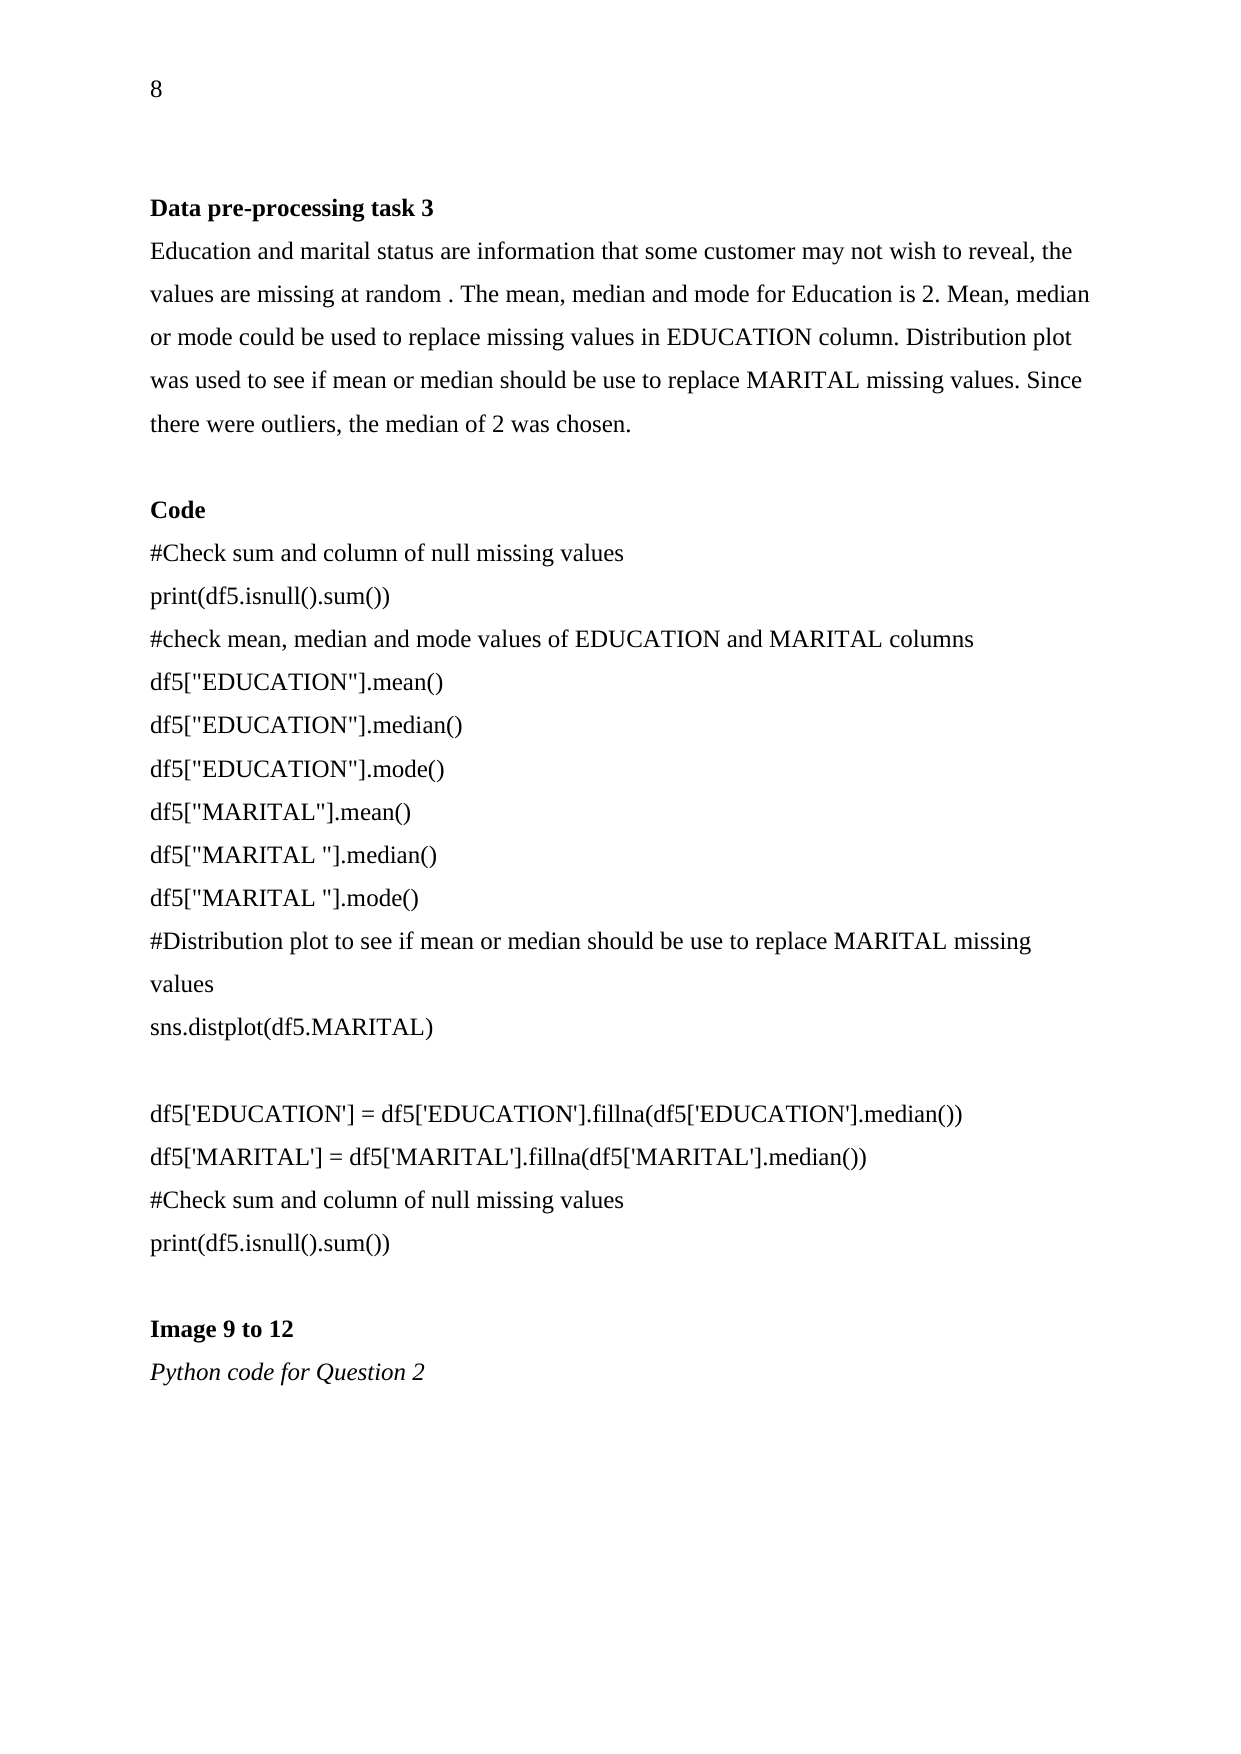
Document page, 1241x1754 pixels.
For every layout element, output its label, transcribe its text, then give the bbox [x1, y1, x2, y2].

text df5["EDUCATION"].mean() [150, 667, 1090, 696]
text #Check sum and column of null missing values [150, 1185, 1090, 1214]
text df5["MARITAL"].mean() [150, 797, 1090, 826]
text Education and marital status are information that some customer may not wish to reveal, the values are missing at random . The mean, median and mode for Education is 2. Mean, median or mode could be used to replace missing values in EDUCATION column. Distribution plot was used to see if mean or median should be use to replace MARITAL missing values. Since there were outliers, the median of 2 was chosen. [150, 236, 1090, 437]
text #Distribution plot to see if mean or median should be use to replace MARITAL missing values [150, 926, 1090, 998]
text df5["EDUCATION"].median() [150, 711, 1090, 739]
text df5["MARITAL "].mode() [150, 883, 1090, 912]
text Code [150, 495, 1090, 524]
text sns.distplot(df5.MARITAL) [150, 1012, 1090, 1041]
text Data pre-processing task 3 [150, 193, 1090, 222]
text df5['MARITAL'] = df5['MARITAL'].fillna(df5['MARITAL'].median()) [150, 1142, 1090, 1171]
text print(df5.isnull().sum()) [150, 581, 1090, 610]
text print(df5.isnull().sum()) [150, 1228, 1090, 1257]
text #check mean, median and mode values of EDUCATION and MARITAL columns [150, 624, 1090, 653]
text Python code for Question 2 [150, 1357, 1090, 1386]
text df5['EDUCATION'] = df5['EDUCATION'].fillna(df5['EDUCATION'].median()) [150, 1099, 1090, 1127]
text df5["EDUCATION"].mode() [150, 754, 1090, 782]
text #Check sum and column of null missing values [150, 538, 1090, 567]
text df5["MARITAL "].median() [150, 840, 1090, 869]
text Image 9 to 12 [150, 1314, 1090, 1343]
